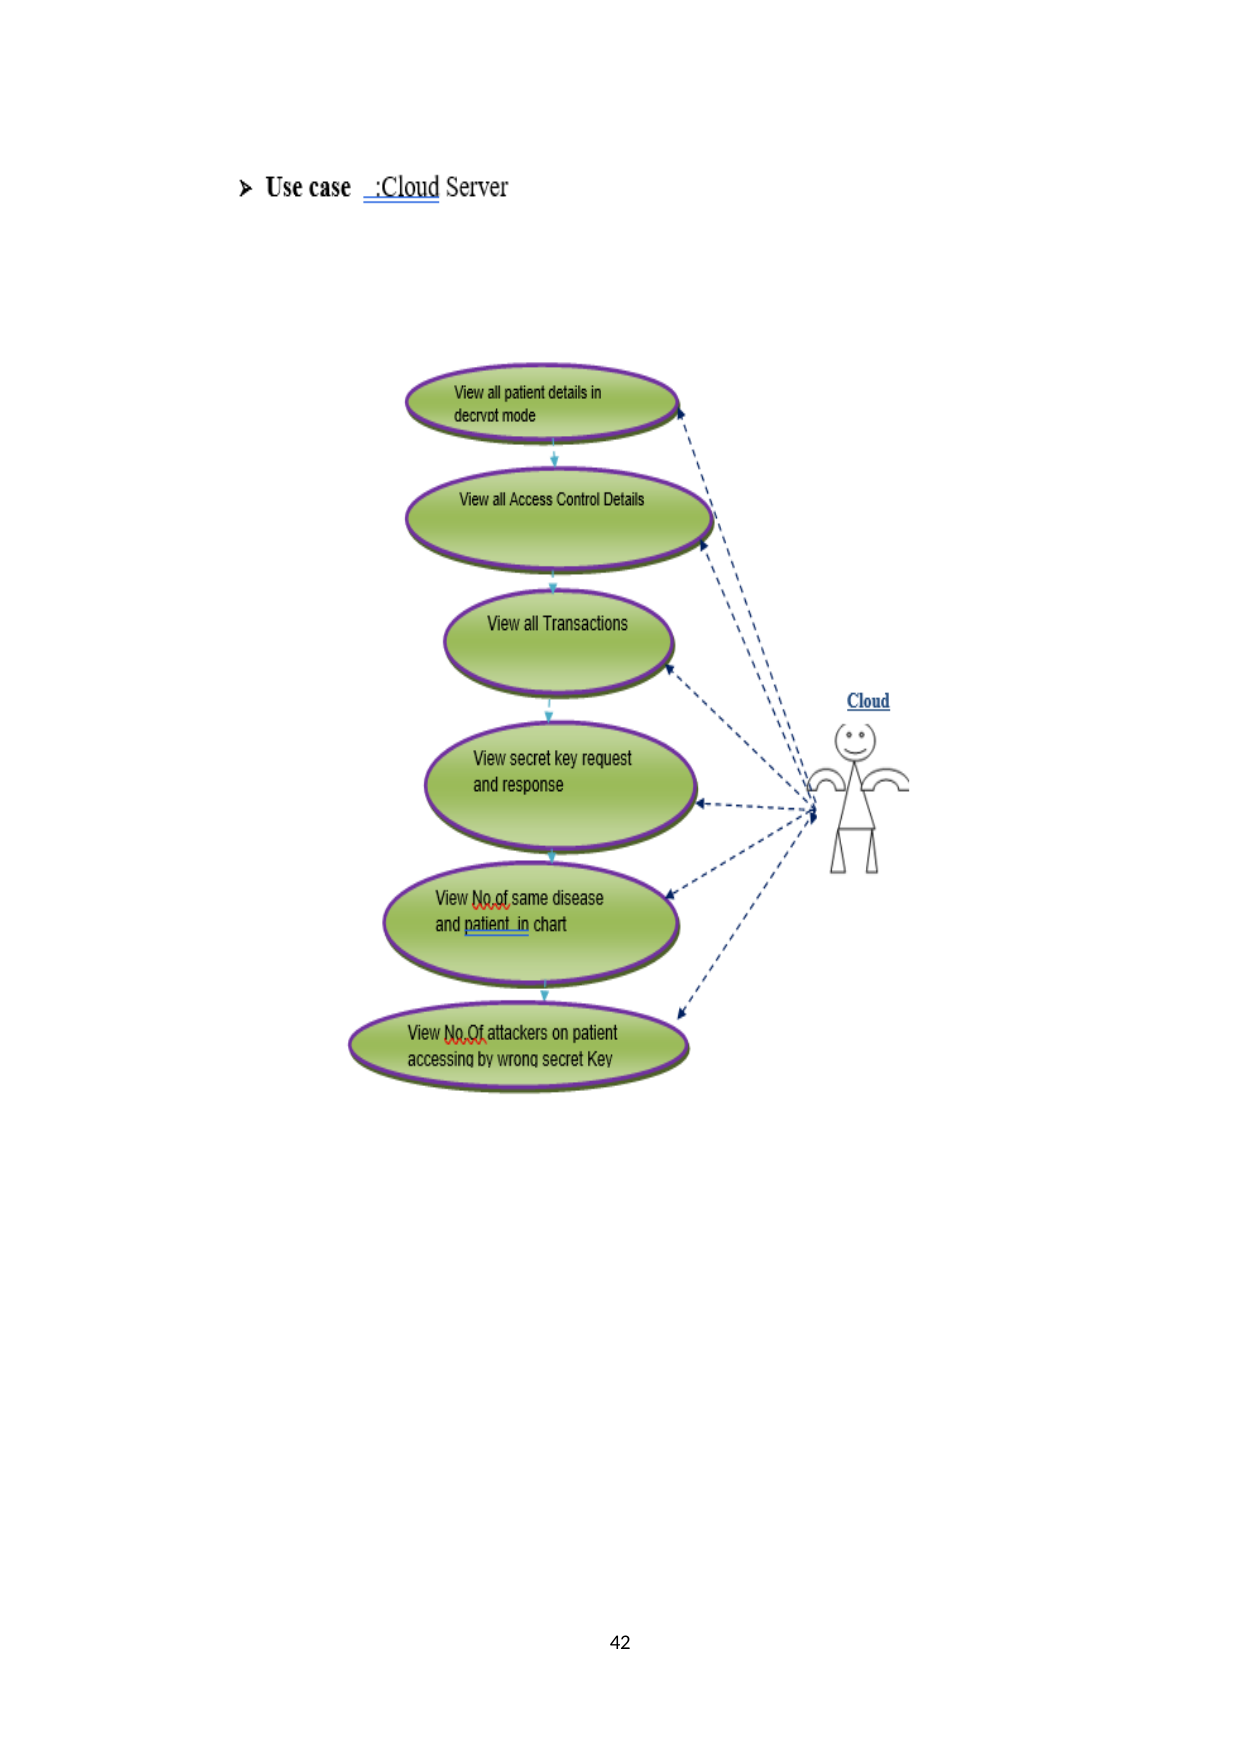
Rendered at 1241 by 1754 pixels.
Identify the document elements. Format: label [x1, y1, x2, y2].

picture [150, 150, 985, 1206]
